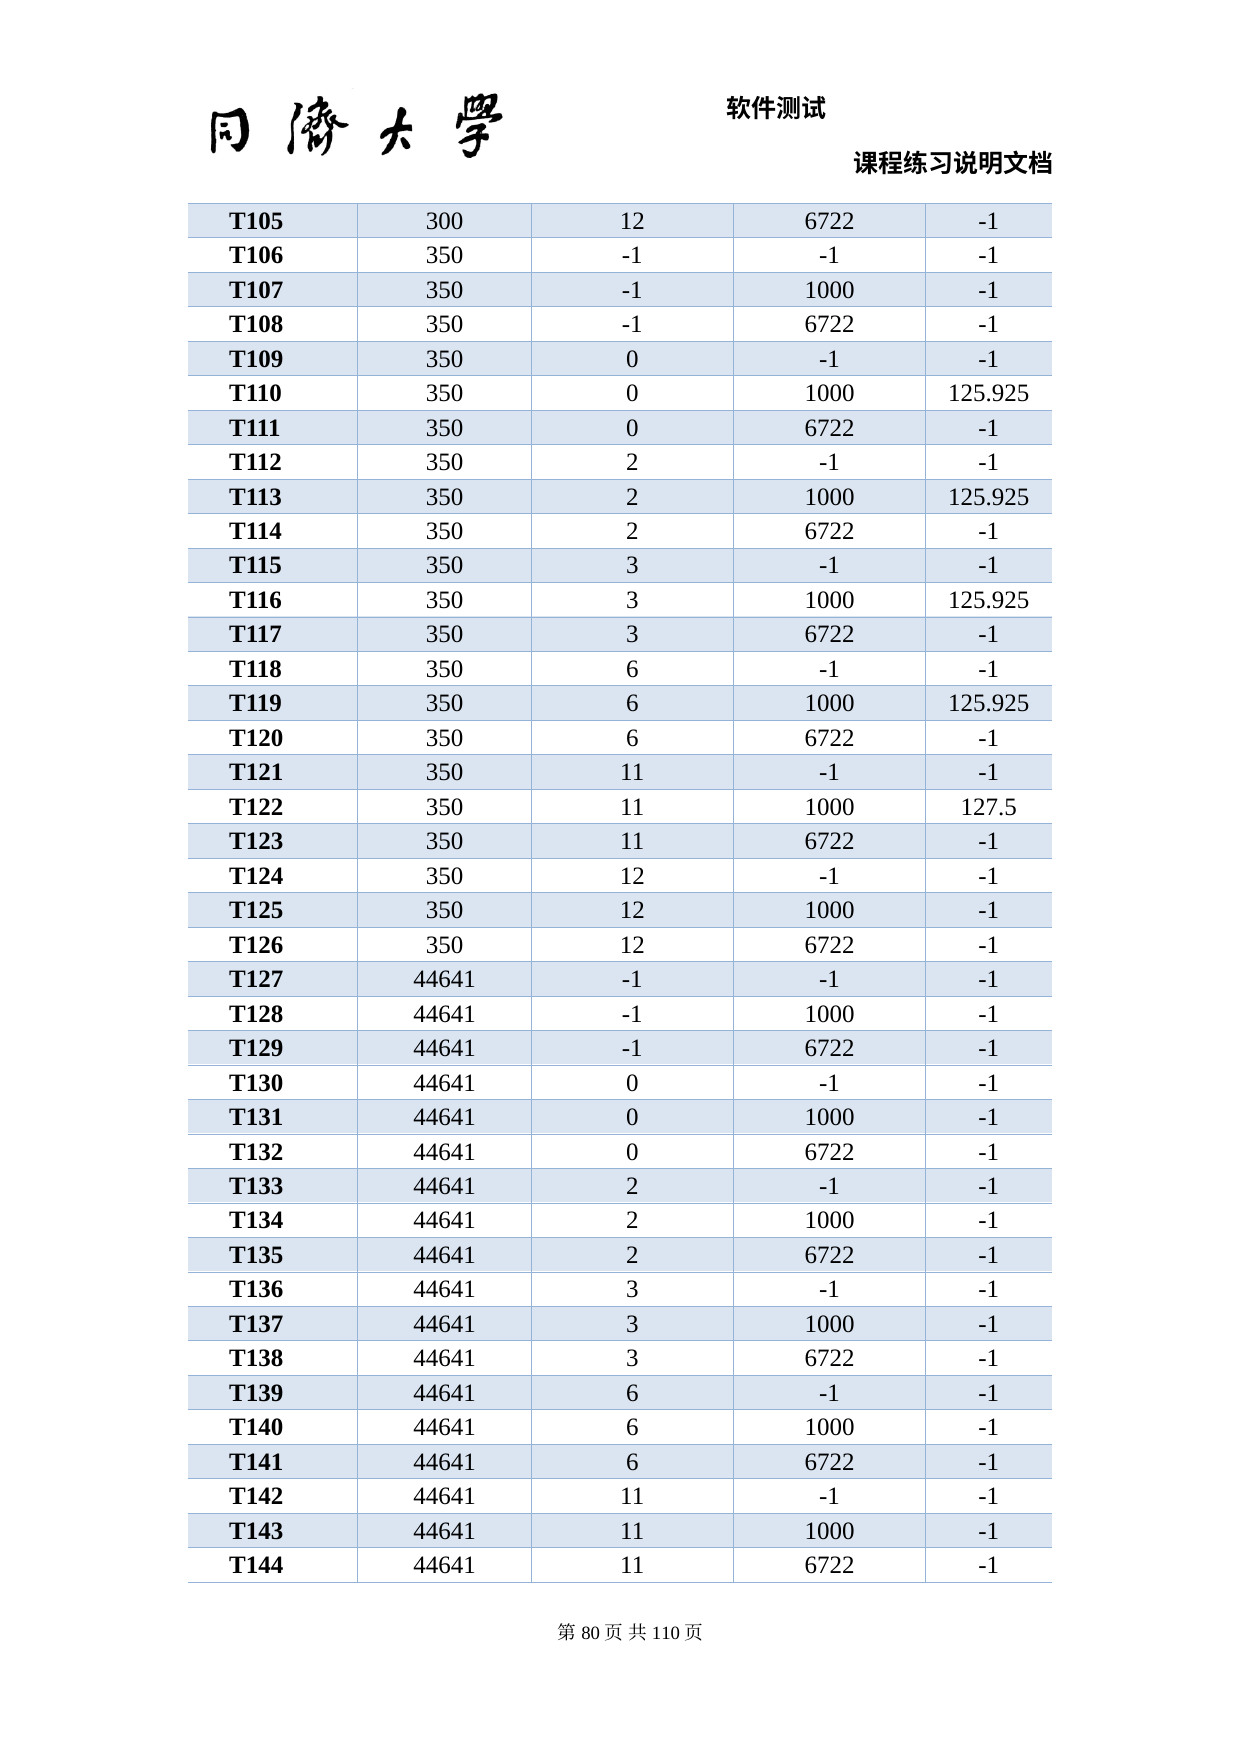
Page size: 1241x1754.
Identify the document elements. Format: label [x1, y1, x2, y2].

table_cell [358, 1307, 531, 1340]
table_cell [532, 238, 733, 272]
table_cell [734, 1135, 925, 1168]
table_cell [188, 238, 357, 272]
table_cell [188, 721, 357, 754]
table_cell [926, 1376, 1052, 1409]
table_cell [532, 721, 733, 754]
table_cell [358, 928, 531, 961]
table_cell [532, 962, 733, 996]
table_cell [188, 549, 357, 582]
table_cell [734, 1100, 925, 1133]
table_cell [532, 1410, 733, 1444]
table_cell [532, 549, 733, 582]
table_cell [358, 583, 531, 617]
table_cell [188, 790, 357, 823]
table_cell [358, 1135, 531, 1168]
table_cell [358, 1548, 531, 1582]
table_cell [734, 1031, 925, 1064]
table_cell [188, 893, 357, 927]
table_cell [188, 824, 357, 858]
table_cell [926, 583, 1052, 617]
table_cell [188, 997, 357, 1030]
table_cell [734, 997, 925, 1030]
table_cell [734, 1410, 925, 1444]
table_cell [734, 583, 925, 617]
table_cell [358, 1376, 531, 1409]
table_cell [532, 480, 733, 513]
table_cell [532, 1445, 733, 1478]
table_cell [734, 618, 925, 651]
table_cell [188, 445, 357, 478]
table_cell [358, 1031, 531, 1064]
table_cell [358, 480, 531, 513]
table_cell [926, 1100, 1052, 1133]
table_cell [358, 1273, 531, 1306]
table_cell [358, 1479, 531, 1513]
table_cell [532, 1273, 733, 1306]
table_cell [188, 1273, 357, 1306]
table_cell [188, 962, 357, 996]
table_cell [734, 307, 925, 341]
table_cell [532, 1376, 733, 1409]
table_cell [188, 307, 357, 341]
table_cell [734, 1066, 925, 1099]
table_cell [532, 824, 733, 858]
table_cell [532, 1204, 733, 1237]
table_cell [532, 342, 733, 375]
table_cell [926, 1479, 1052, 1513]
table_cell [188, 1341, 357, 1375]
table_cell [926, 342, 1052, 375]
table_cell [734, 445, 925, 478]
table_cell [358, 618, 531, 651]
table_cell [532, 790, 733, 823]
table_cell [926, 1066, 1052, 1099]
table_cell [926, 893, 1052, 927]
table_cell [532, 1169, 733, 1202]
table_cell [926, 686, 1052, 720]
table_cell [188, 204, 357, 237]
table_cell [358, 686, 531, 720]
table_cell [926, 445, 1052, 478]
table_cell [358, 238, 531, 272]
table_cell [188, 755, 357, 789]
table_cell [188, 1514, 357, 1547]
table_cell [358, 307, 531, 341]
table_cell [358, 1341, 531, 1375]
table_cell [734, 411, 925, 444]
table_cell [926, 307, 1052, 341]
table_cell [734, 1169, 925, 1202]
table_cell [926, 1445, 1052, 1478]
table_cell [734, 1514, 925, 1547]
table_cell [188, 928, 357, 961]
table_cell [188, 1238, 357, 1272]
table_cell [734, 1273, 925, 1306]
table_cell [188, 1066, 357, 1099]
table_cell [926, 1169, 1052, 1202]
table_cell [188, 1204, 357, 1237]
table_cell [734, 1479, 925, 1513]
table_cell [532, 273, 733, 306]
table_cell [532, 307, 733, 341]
picture [188, 86, 520, 165]
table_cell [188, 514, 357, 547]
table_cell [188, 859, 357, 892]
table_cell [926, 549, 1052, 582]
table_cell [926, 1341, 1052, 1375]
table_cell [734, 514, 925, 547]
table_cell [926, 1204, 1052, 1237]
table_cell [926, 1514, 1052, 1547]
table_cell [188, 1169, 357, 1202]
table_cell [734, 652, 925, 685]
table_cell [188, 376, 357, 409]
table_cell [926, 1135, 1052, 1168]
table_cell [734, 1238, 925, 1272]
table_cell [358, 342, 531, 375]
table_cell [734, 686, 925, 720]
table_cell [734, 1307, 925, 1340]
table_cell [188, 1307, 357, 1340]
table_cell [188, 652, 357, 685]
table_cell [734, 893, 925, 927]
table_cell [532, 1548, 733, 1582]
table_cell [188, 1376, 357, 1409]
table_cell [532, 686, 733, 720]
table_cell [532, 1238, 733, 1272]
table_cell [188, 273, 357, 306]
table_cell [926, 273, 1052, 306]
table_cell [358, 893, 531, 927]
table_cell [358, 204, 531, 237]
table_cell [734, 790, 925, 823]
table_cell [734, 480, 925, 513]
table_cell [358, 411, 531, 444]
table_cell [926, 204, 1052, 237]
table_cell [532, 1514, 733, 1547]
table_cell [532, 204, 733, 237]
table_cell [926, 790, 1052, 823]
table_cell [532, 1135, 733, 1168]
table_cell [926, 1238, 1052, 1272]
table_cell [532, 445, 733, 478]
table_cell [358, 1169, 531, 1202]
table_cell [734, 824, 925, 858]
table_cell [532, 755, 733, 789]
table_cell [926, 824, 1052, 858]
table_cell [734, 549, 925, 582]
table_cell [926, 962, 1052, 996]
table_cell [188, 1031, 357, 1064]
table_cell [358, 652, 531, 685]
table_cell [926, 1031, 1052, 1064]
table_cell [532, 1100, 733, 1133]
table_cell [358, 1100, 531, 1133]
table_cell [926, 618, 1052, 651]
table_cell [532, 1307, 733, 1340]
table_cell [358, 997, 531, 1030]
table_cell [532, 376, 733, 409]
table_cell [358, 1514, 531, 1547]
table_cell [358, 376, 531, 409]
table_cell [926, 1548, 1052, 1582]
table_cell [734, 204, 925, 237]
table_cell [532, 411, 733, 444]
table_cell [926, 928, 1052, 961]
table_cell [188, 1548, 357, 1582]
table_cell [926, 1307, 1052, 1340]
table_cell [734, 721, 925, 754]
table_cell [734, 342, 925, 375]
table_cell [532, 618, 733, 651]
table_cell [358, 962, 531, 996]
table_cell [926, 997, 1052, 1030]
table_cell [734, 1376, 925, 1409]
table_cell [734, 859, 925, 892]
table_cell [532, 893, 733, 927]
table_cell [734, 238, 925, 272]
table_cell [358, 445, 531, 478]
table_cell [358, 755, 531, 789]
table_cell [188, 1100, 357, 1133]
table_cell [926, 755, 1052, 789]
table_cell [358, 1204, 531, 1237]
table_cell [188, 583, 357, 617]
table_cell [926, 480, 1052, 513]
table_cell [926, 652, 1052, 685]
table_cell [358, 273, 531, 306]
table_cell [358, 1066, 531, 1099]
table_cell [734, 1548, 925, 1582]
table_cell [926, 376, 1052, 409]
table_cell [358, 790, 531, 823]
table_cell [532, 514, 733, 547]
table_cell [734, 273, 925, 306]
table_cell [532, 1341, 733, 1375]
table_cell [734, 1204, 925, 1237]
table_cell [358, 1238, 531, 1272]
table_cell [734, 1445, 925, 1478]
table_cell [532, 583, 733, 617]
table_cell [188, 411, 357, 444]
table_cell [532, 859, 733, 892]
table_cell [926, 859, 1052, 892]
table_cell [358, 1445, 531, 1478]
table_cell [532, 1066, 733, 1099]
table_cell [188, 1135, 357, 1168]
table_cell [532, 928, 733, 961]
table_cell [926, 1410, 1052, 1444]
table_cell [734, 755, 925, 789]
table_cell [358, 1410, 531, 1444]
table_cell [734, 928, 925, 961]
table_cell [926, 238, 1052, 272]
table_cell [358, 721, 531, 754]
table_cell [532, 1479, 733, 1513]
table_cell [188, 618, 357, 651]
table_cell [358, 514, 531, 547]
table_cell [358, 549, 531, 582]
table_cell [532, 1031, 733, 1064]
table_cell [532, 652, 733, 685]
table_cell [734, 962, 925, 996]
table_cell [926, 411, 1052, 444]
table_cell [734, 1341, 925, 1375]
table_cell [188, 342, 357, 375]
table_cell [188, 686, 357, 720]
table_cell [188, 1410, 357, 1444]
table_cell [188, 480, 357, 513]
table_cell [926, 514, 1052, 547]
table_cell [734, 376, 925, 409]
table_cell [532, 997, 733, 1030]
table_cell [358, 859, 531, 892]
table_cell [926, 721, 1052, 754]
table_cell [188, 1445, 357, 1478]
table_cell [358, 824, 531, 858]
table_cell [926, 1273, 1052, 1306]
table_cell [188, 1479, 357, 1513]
